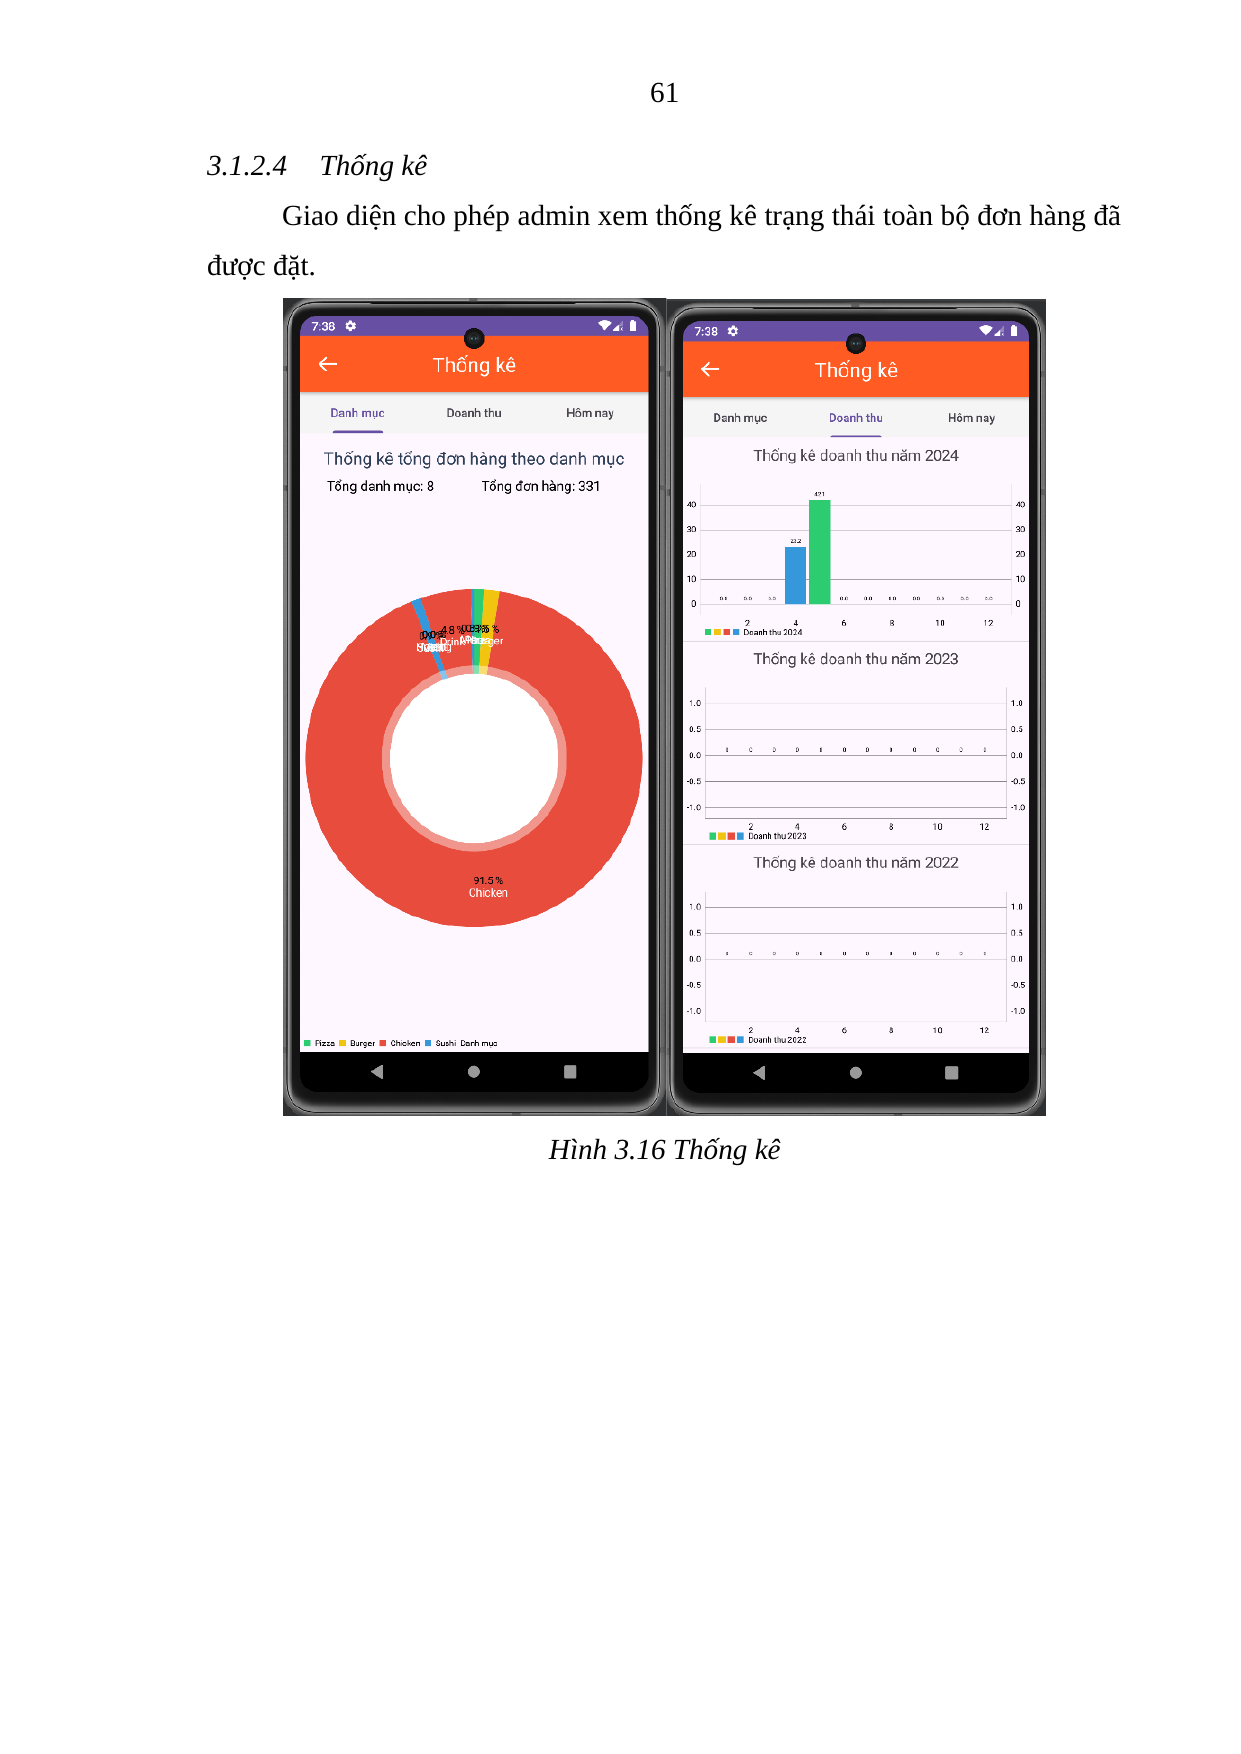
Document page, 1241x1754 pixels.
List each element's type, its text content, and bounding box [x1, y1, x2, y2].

picture [283, 298, 1046, 1116]
text Giao diện cho phép admin xem thống kê trạng thái toàn bộ đơn hàng đã được đặt. [207, 198, 1122, 282]
subtitle Thống kê [207, 148, 1122, 181]
text Hình 3.16 Thống kê [207, 1132, 1122, 1166]
